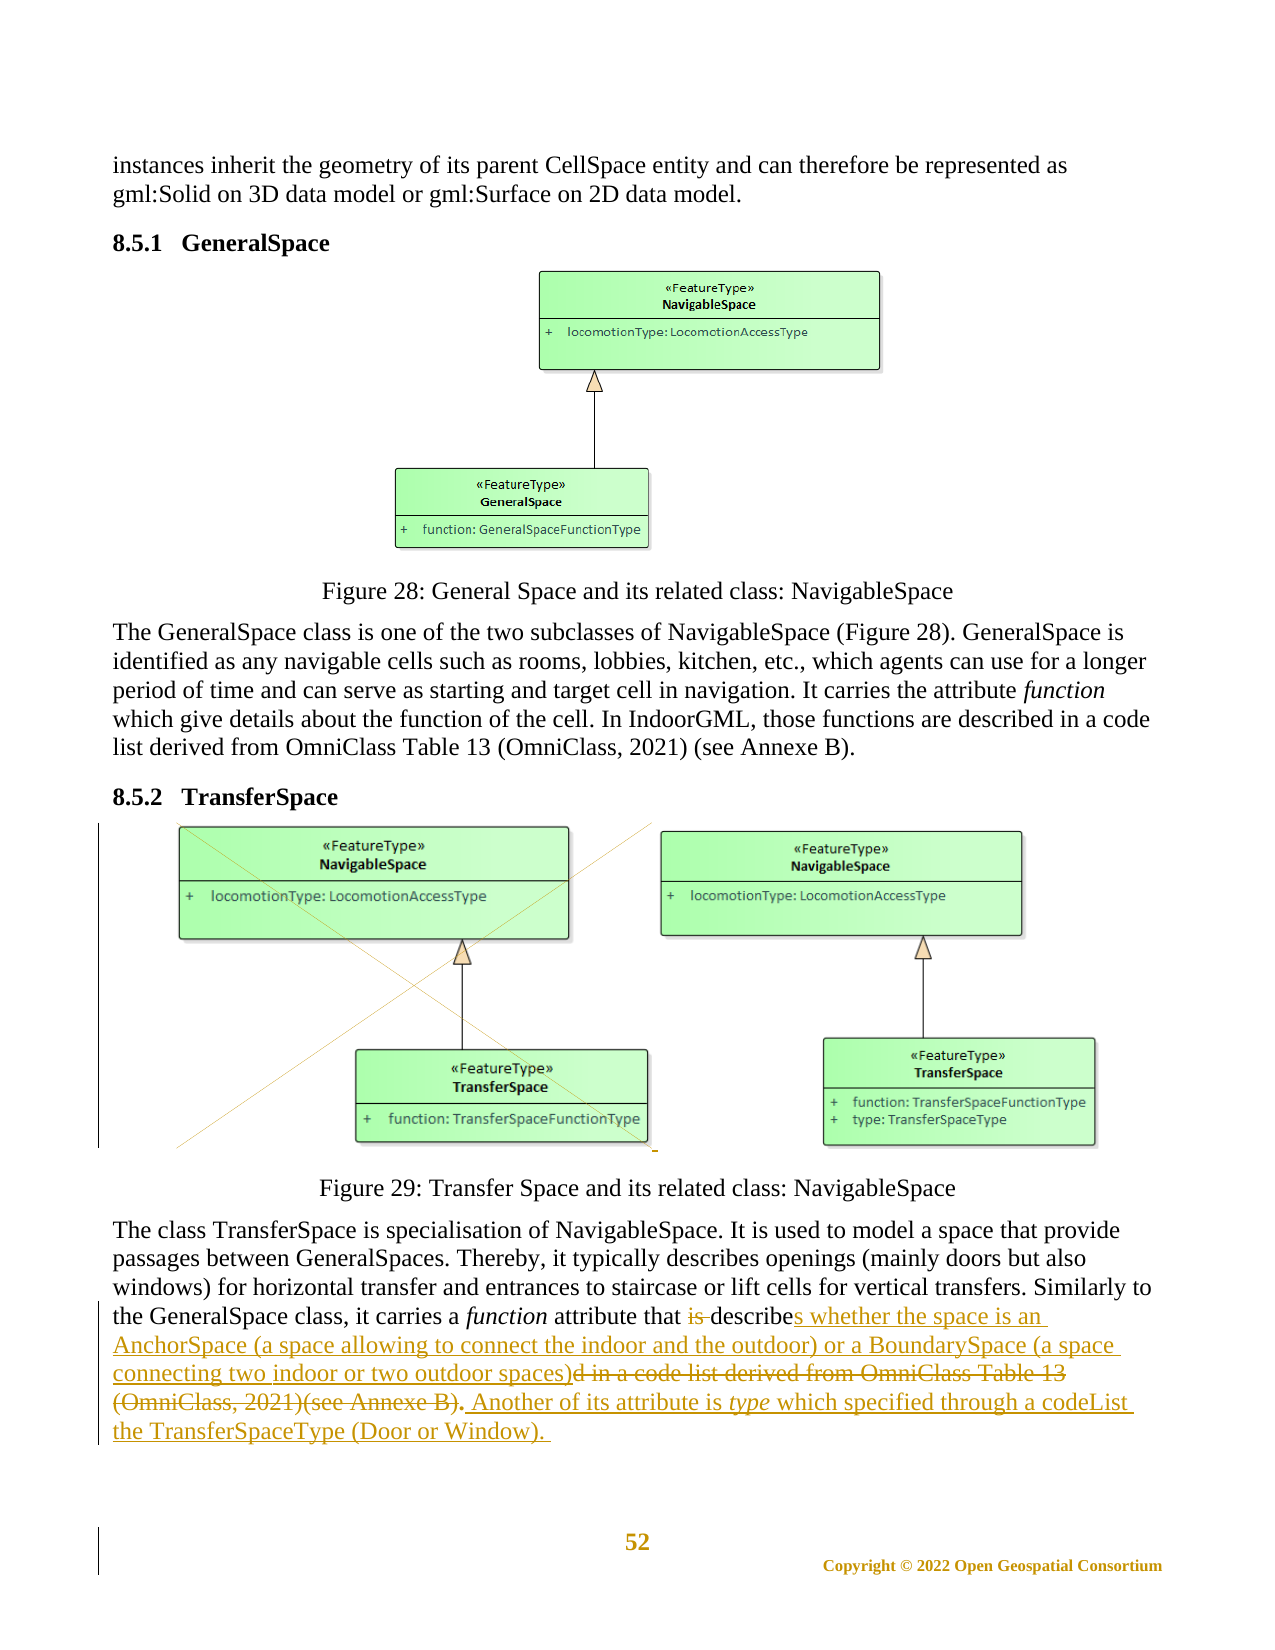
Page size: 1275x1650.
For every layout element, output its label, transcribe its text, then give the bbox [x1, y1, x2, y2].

picture [391, 268, 884, 552]
subtitle TransferSpace [112, 786, 1162, 810]
picture [658, 825, 1099, 1149]
text Figure 28: General Space and its related class: NavigableSpace [112, 576, 1162, 605]
text Figure 29: Transfer Space and its related class: NavigableSpace [112, 1173, 1162, 1202]
subtitle GeneralSpace [112, 232, 1162, 256]
text The class TransferSpace is specialisation of NavigableSpace. It is used to model a space that provide passages between GeneralSpaces. Thereby, it typically describes openings (mainly doors but also windows) for horizontal transfer and entrances to staircase or lift cells for vertical transfers. Similarly to the GeneralSpace class, it carries a function attribute that describe. [112, 1215, 1162, 1445]
picture [176, 824, 413, 1147]
picture [177, 822, 651, 984]
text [112, 150, 1162, 207]
picture [416, 824, 652, 1147]
text The GeneralSpace class is one of the two subclasses of NavigableSpace (Figure 28). GeneralSpace is identified as any navigable cells such as rooms, lobbies, kitchen, etc., which agents can use for a longer period of time and can serve as starting and target cell in navigation. It carries the attribute function which give details about the function of the cell. In IndoorGML, those functions are described in a code list derived from OmniClass Table 13 (see Annexe B). [112, 617, 1162, 761]
picture [178, 987, 651, 1149]
